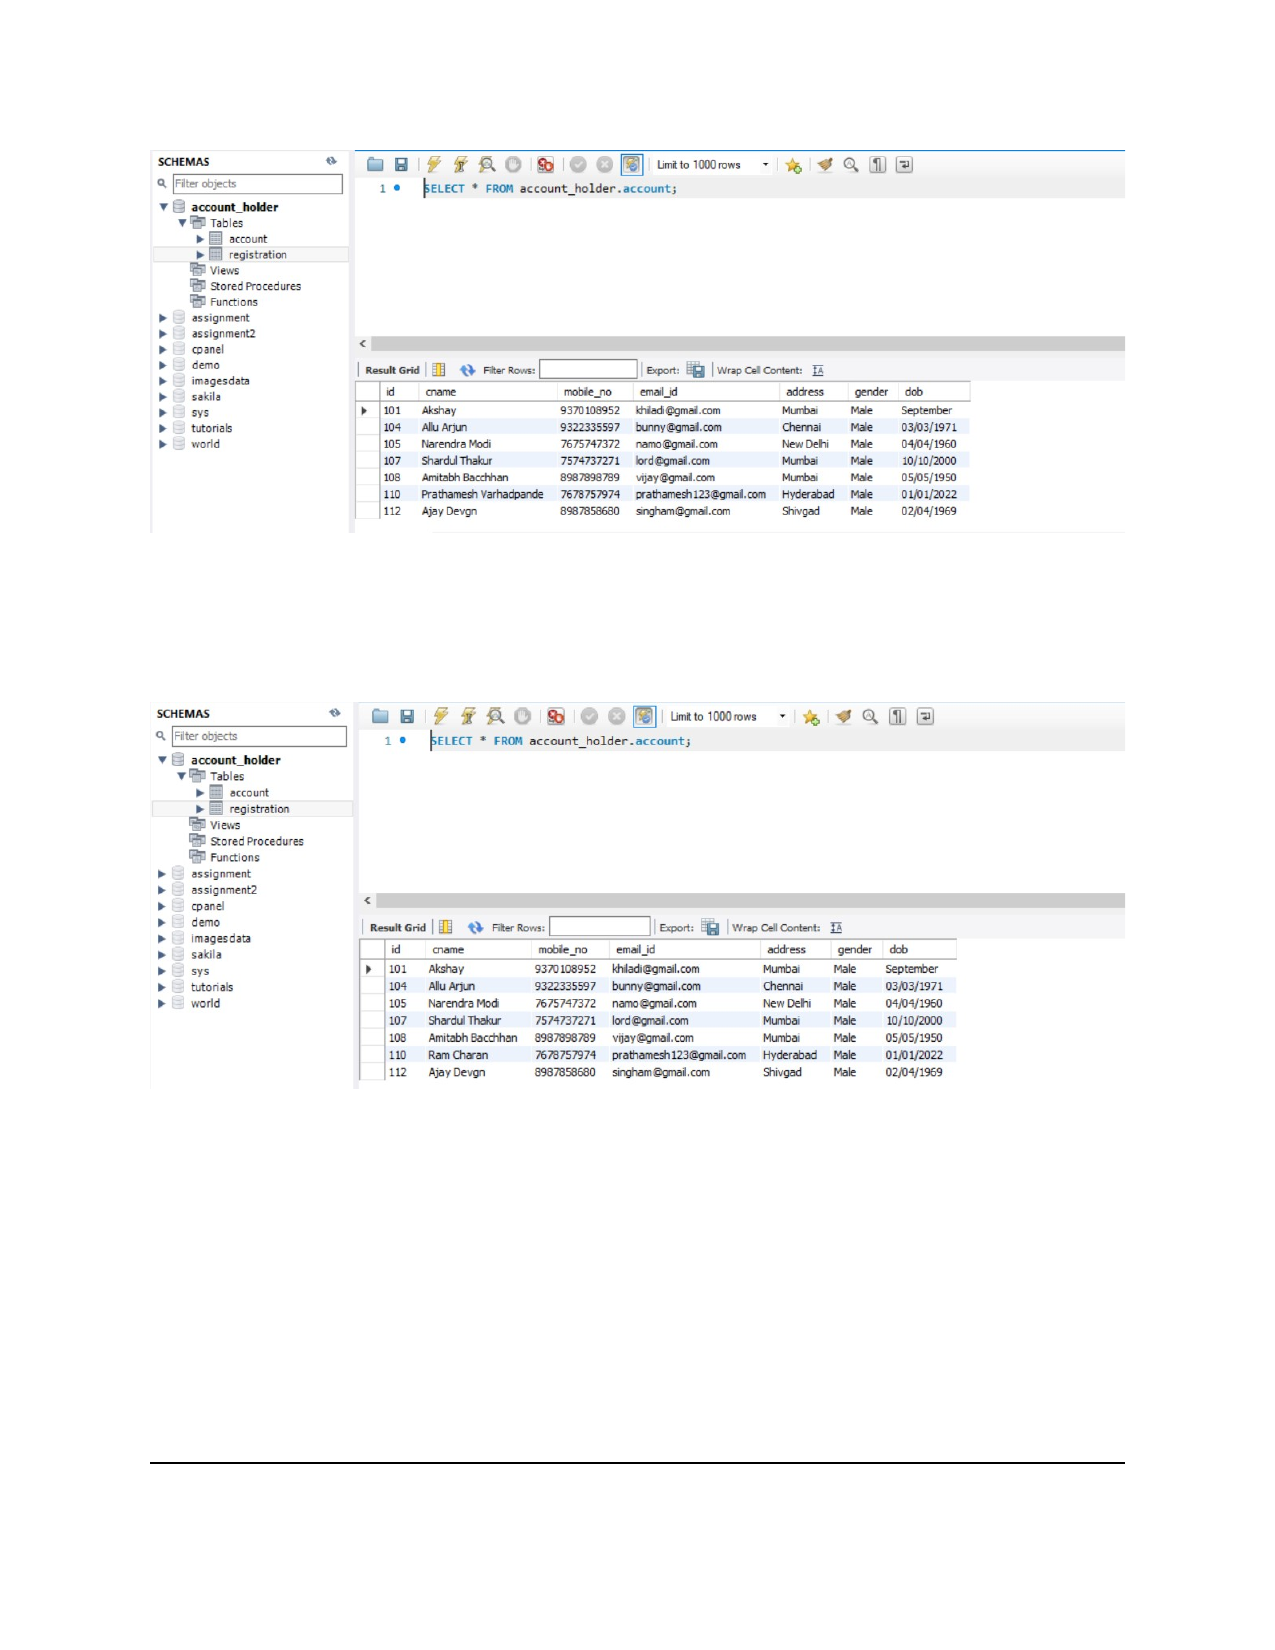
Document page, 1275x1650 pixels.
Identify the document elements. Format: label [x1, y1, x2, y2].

picture [150, 150, 1125, 533]
picture [150, 702, 1125, 1089]
